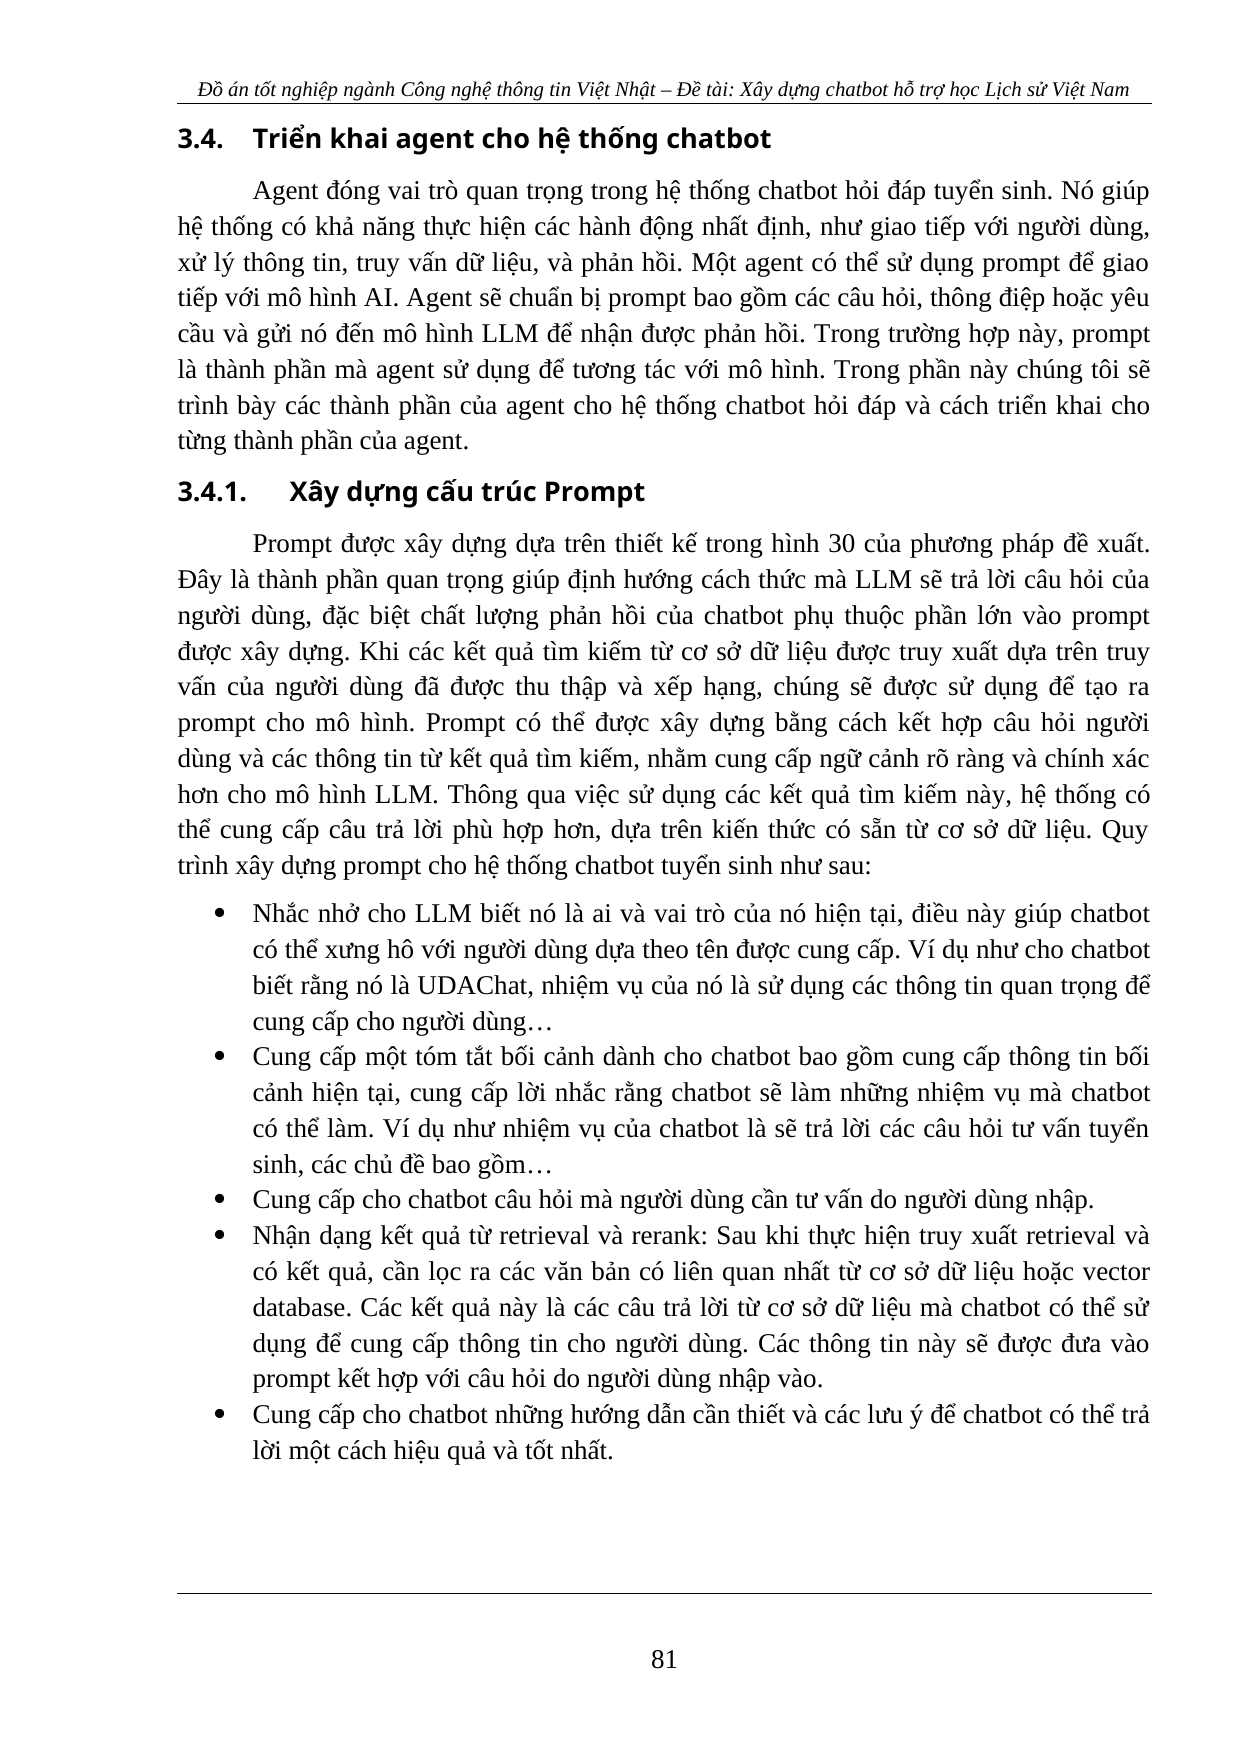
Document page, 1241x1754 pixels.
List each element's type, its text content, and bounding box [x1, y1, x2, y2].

list Nhận dạng kết quả từ retrieval và rerank: Sau khi thực hiện truy xuất retrieval và có kết quả, cần lọc ra các văn bản có liên quan nhất từ cơ sở dữ liệu hoặc vector database. Các kết quả này là các câu trả lời từ cơ sở dữ liệu mà chatbot có thể sử dụng để cung cấp thông tin cho người dùng. Các thông tin này sẽ được đưa vào prompt kết hợp với câu hỏi do người dùng nhập vào. [215, 1219, 1152, 1393]
list Cung cấp cho chatbot câu hỏi mà người dùng cần tư vấn do người dùng nhập. [215, 1183, 1152, 1215]
text Prompt được xây dựng dựa trên thiết kế trong hình 30 của phương pháp đề xuất. Đây là thành phần quan trọng giúp định hướng cách thức mà LLM sẽ trả lời câu hỏi của người dùng, đặc biệt chất lượng phản hồi của chatbot phụ thuộc phần lớn vào prompt được xây dựng. Khi các kết quả tìm kiếm từ cơ sở dữ liệu được truy xuất dựa trên truy vấn của người dùng đã được thu thập và xếp hạng, chúng sẽ được sử dụng để tạo ra prompt cho mô hình. Prompt có thể được xây dựng bằng cách kết hợp câu hỏi người dùng và các thông tin từ kết quả tìm kiếm, nhằm cung cấp ngữ cảnh rõ ràng và chính xác hơn cho mô hình LLM. Thông qua việc sử dụng các kết quả tìm kiếm này, hệ thống có thể cung cấp câu trả lời phù hợp hơn, dựa trên kiến thức có sẵn từ cơ sở dữ liệu. Quy trình xây dựng prompt cho hệ thống chatbot tuyển sinh như sau: [177, 528, 1152, 880]
list Cung cấp cho chatbot những hướng dẫn cần thiết và các lưu ý để chatbot có thể trả lời một cách hiệu quả và tốt nhất. [215, 1398, 1152, 1465]
text Agent đóng vai trò quan trọng trong hệ thống chatbot hỏi đáp tuyển sinh. Nó giúp hệ thống có khả năng thực hiện các hành động nhất định, như giao tiếp với người dùng, xử lý thông tin, truy vấn dữ liệu, và phản hồi. Một agent có thể sử dụng prompt để giao tiếp với mô hình AI. Agent sẽ chuẩn bị prompt bao gồm các câu hỏi, thông điệp hoặc yêu cầu và gửi nó đến mô hình LLM để nhận được phản hồi. Trong trường hợp này, prompt là thành phần mà agent sử dụng để tương tác với mô hình. Trong phần này chúng tôi sẽ trình bày các thành phần của agent cho hệ thống chatbot hỏi đáp và cách triển khai cho từng thành phần của agent. [177, 174, 1152, 456]
subtitle Triển khai agent cho hệ thống chatbot [177, 119, 1152, 156]
subtitle Xây dựng cấu trúc Prompt [177, 473, 1152, 509]
list Cung cấp một tóm tắt bối cảnh dành cho chatbot bao gồm cung cấp thông tin bối cảnh hiện tại, cung cấp lời nhắc rằng chatbot sẽ làm những nhiệm vụ mà chatbot có thể làm. Ví dụ như nhiệm vụ của chatbot là sẽ trả lời các câu hỏi tư vấn tuyển sinh, các chủ đề bao gồm… [215, 1040, 1152, 1179]
list Nhắc nhở cho LLM biết nó là ai và vai trò của nó hiện tại, điều này giúp chatbot có thể xưng hô với người dùng dựa theo tên được cung cấp. Ví dụ như cho chatbot biết rằng nó là UDAChat, nhiệm vụ của nó là sử dụng các thông tin quan trọng để cung cấp cho người dùng… [215, 897, 1152, 1036]
